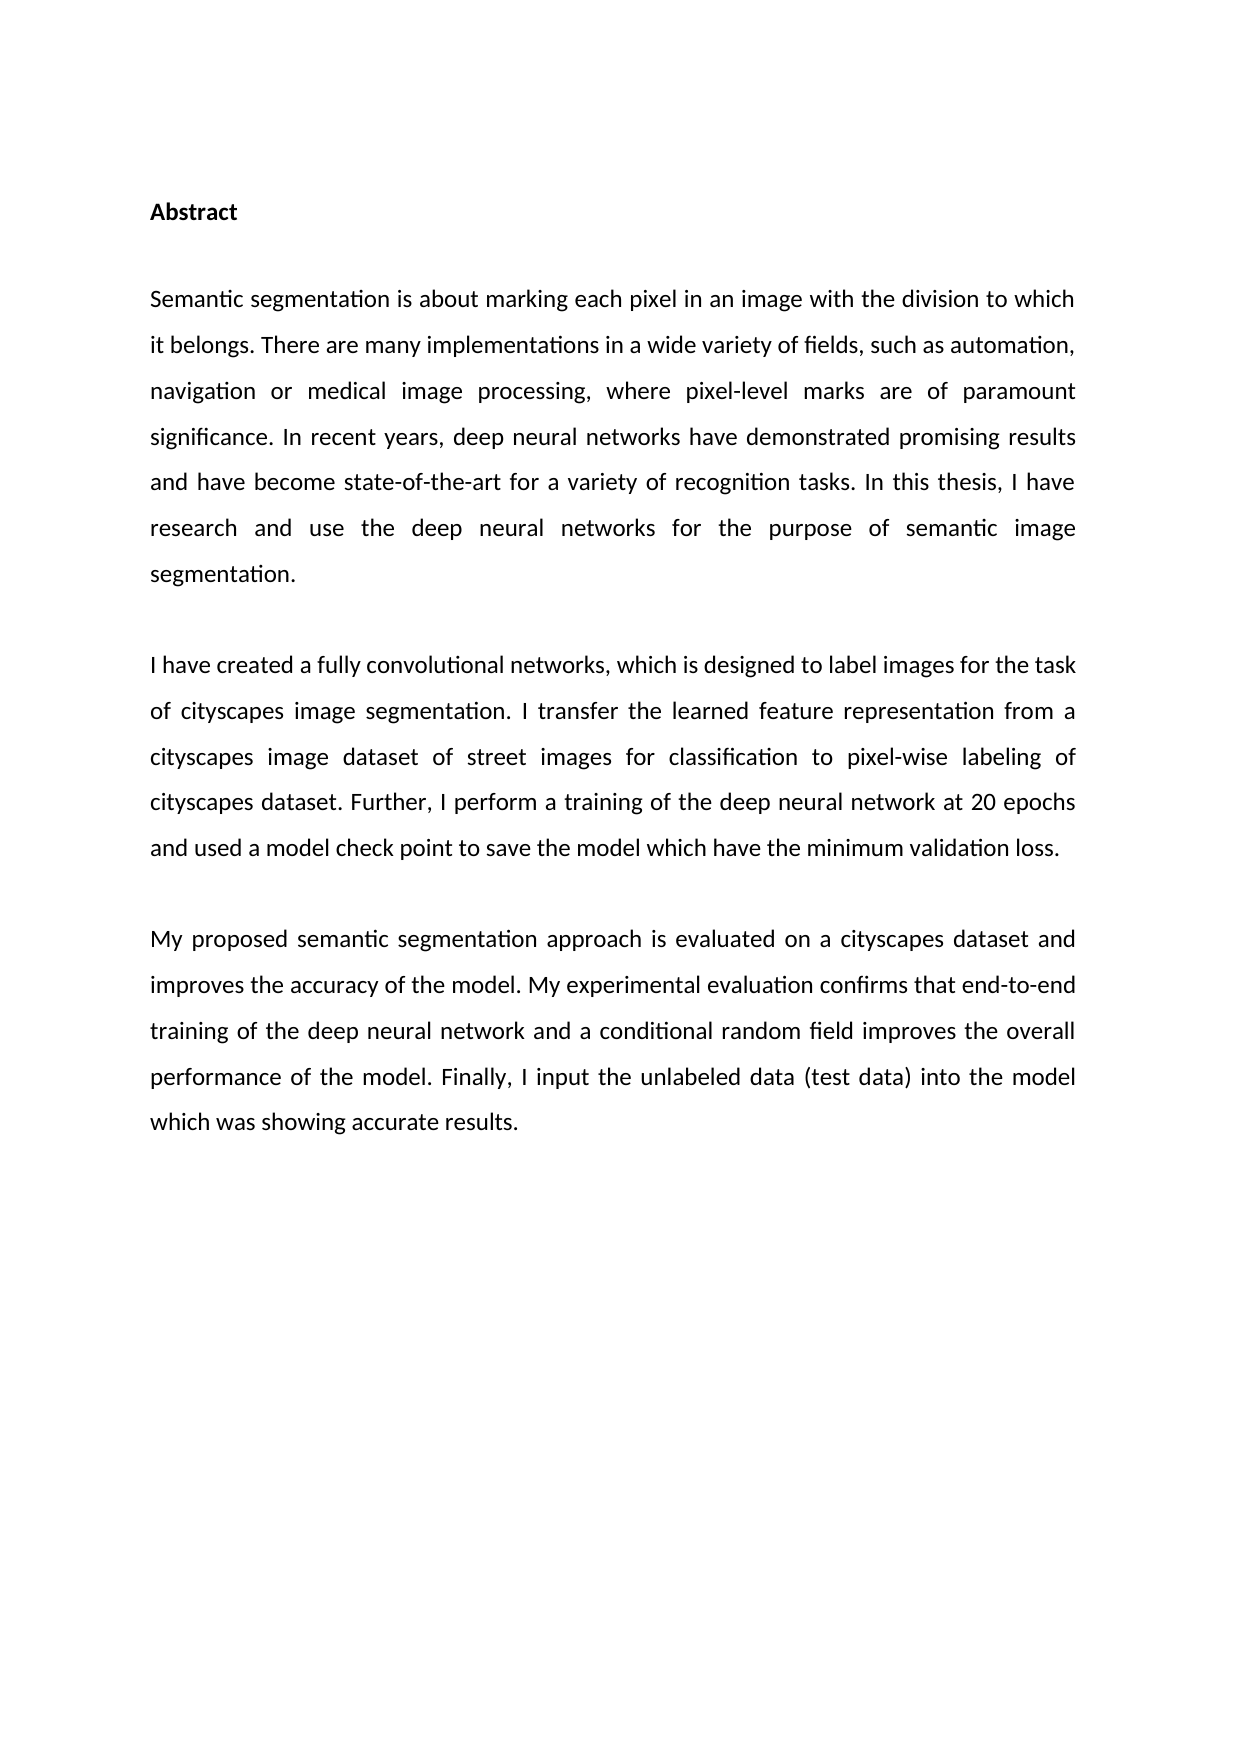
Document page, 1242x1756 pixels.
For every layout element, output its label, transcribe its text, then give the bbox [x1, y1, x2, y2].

text Abstract [150, 196, 1092, 226]
text I have created a fully convolutional networks, which is designed to label images for the task of cityscapes image segmentation. I transfer the learned feature representation from a cityscapes image dataset of street images for classification to pixel-wise labeling of cityscapes dataset. Further, I perform a training of the deep neural network at 20 epochs and used a model check point to save the model which have the minimum validation loss. [150, 649, 1077, 863]
text Semantic segmentation is about marking each pixel in an image with the division to which it belongs. There are many implementations in a wide variety of fields, such as automation, navigation or medical image processing, where pixel-level marks are of paramount significance. In recent years, deep neural networks have demonstrated promising results and have become state-of-the-art for a variety of recognition tasks. In this thesis, I have research and use the deep neural networks for the purpose of semantic image segmentation. [150, 283, 1077, 588]
text My proposed semantic segmentation approach is evaluated on a cityscapes dataset and improves the accuracy of the model. My experimental evaluation confirms that end-to-end training of the deep neural network and a conditional random field improves the overall performance of the model. Finally, I input the unlabeled data (test data) into the model which was showing accurate results. [150, 924, 1077, 1137]
